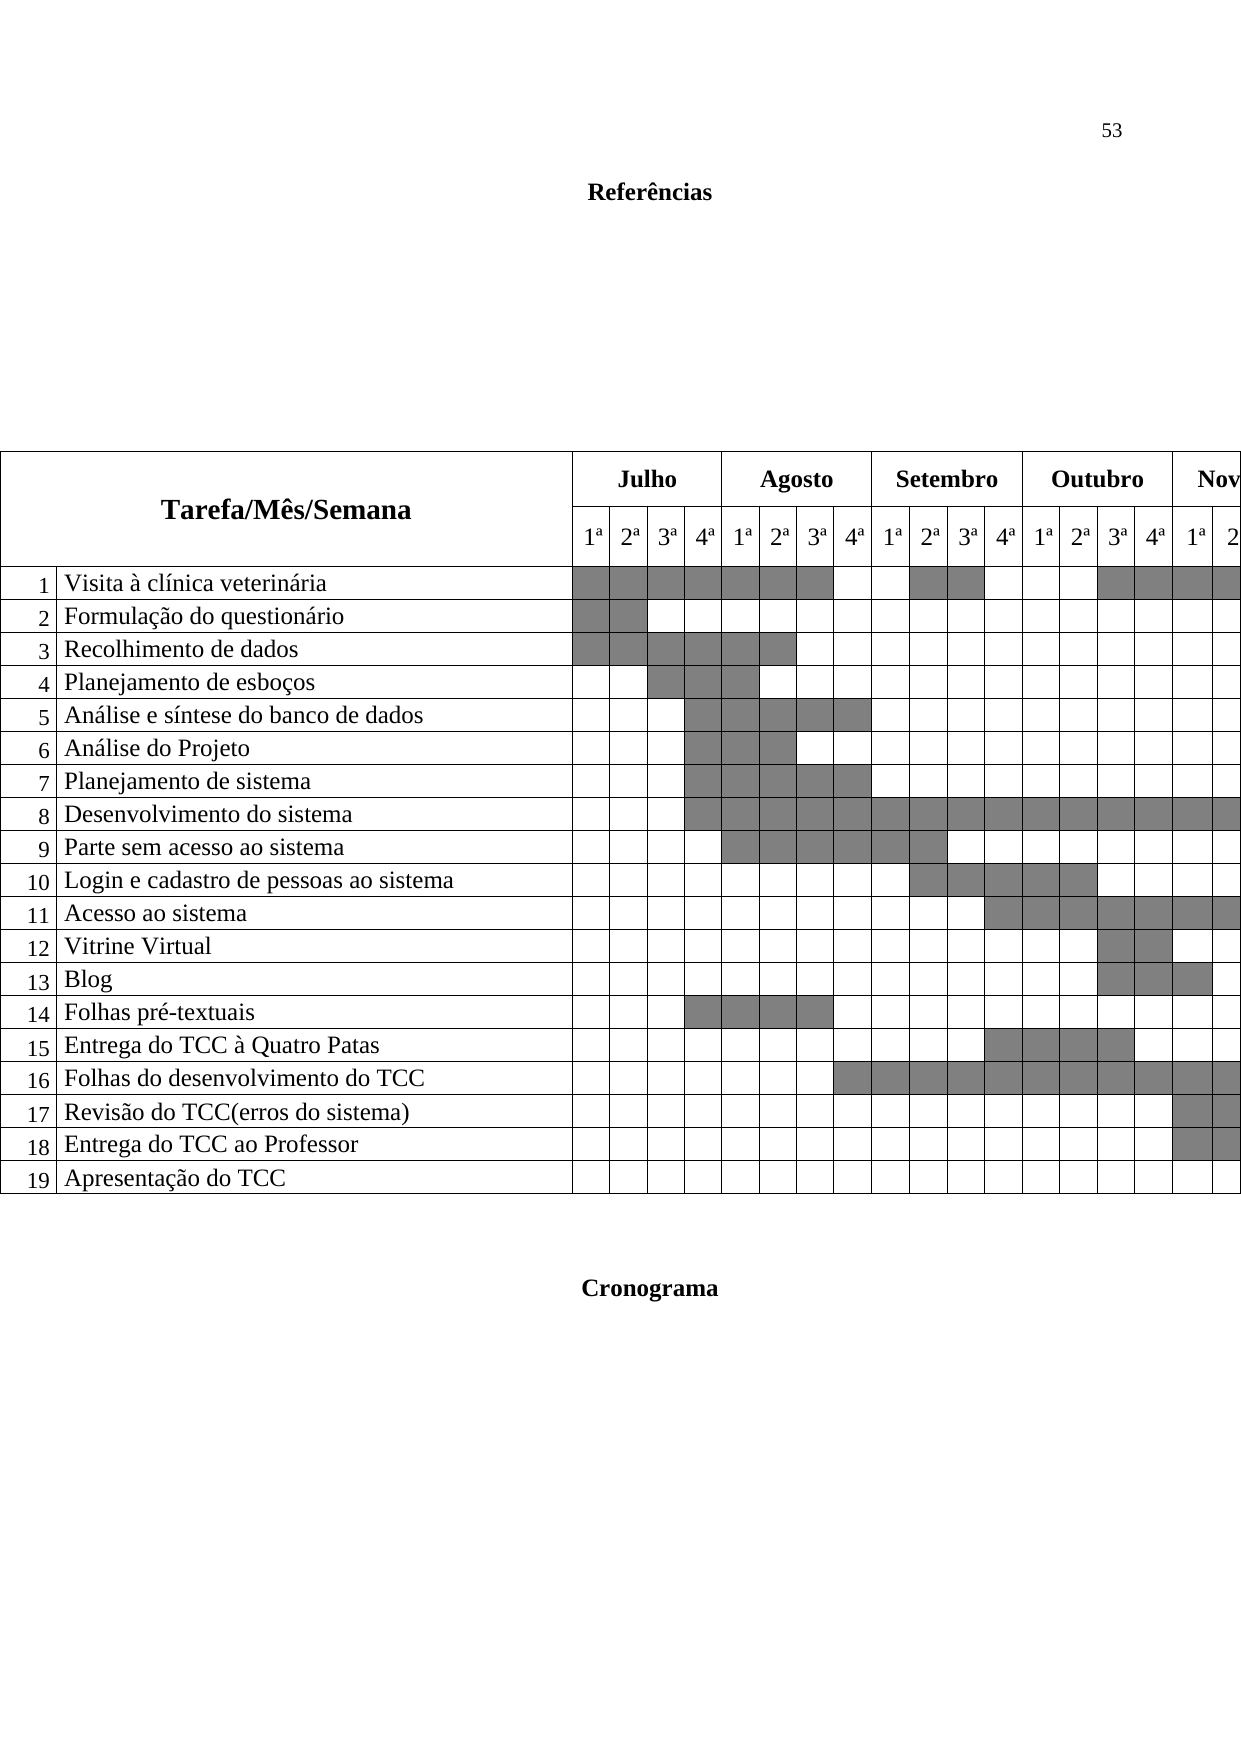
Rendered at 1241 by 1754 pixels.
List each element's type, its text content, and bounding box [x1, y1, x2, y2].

table_cell [948, 1062, 984, 1094]
table_cell [685, 633, 721, 665]
table_cell 1 [1, 567, 56, 599]
table_cell [1098, 1161, 1134, 1193]
table_cell [1135, 1029, 1172, 1061]
table_cell [760, 1062, 796, 1094]
table_cell [685, 996, 721, 1028]
table_cell [1060, 699, 1097, 731]
table_cell [948, 864, 984, 896]
table_cell 4ª [1135, 507, 1172, 566]
table_cell [834, 864, 871, 896]
table_cell [834, 930, 871, 962]
table_cell 3ª [648, 507, 684, 566]
table_cell [1023, 831, 1059, 863]
table_cell [722, 963, 759, 995]
table_cell [834, 1161, 871, 1193]
table_cell [1213, 1095, 1240, 1127]
table_cell [648, 732, 684, 764]
table_cell [648, 765, 684, 797]
table_cell [1135, 1062, 1172, 1094]
table_cell [910, 567, 947, 599]
table_cell [834, 732, 871, 764]
table_cell [722, 798, 759, 830]
table_cell [685, 1161, 721, 1193]
table_cell [1173, 1062, 1212, 1094]
table_cell [685, 666, 721, 698]
table_cell [834, 996, 871, 1028]
table_cell [1135, 996, 1172, 1028]
table_cell 14 [1, 996, 56, 1028]
table_cell [1135, 831, 1172, 863]
table_cell [648, 864, 684, 896]
table_cell [722, 1161, 759, 1193]
table_cell 16 [1, 1062, 56, 1094]
table_cell [610, 699, 647, 731]
table_cell [573, 1161, 609, 1193]
table_cell [610, 798, 647, 830]
table_cell [910, 897, 947, 929]
table_cell [722, 831, 759, 863]
table_cell [910, 1095, 947, 1127]
table_cell [1213, 765, 1240, 797]
table_cell [1135, 798, 1172, 830]
table_cell Visita à clínica veterinária [57, 567, 572, 599]
table_cell [610, 930, 647, 962]
table_header Novembro [1173, 452, 1240, 506]
table_cell [760, 600, 796, 632]
table_cell [760, 897, 796, 929]
table_cell [685, 1128, 721, 1160]
table_cell [1098, 1029, 1134, 1061]
table_cell [797, 996, 833, 1028]
table_cell 15 [1, 1029, 56, 1061]
table_cell [797, 1128, 833, 1160]
table_cell [1060, 765, 1097, 797]
table_cell [1173, 930, 1212, 962]
table_cell [985, 963, 1022, 995]
table_cell [985, 1095, 1022, 1127]
table_cell [872, 1161, 909, 1193]
table_cell [1098, 600, 1134, 632]
table_cell [760, 996, 796, 1028]
table_cell [872, 798, 909, 830]
table_cell [1213, 1161, 1240, 1193]
table_cell [1060, 600, 1097, 632]
table_cell Vitrine Virtual [57, 930, 572, 962]
table_cell [872, 633, 909, 665]
table_cell [610, 1095, 647, 1127]
table_cell [722, 1029, 759, 1061]
table_cell [1213, 864, 1240, 896]
table_cell [760, 666, 796, 698]
table_cell [1213, 798, 1240, 830]
table_cell [648, 1062, 684, 1094]
table_cell [985, 897, 1022, 929]
table_cell [685, 963, 721, 995]
table_cell [685, 798, 721, 830]
table_cell 5 [1, 699, 56, 731]
table_cell [872, 1029, 909, 1061]
table_cell [1098, 1128, 1134, 1160]
table_cell [872, 1128, 909, 1160]
table_cell [910, 699, 947, 731]
table_cell [910, 1161, 947, 1193]
table_cell [1098, 765, 1134, 797]
table_cell [910, 798, 947, 830]
table_cell 8 [1, 798, 56, 830]
table_cell [834, 567, 871, 599]
table_cell 1ª [1023, 507, 1059, 566]
table_cell [985, 798, 1022, 830]
table_cell [948, 831, 984, 863]
table_cell Folhas pré-textuais [57, 996, 572, 1028]
table_cell [760, 567, 796, 599]
table_cell [685, 1029, 721, 1061]
table_cell [573, 567, 609, 599]
table_cell [910, 666, 947, 698]
table_cell [610, 831, 647, 863]
table_cell [1060, 930, 1097, 962]
table_cell [685, 732, 721, 764]
table_cell [722, 699, 759, 731]
table_cell [1098, 699, 1134, 731]
table_cell [872, 567, 909, 599]
table_cell 18 [1, 1128, 56, 1160]
table_cell [1098, 930, 1134, 962]
table_cell [910, 732, 947, 764]
table_cell [948, 963, 984, 995]
table_cell [834, 633, 871, 665]
table_cell [1060, 567, 1097, 599]
table_cell 7 [1, 765, 56, 797]
table_cell 17 [1, 1095, 56, 1127]
table_cell [722, 732, 759, 764]
table_cell [722, 765, 759, 797]
table_cell [1213, 567, 1240, 599]
table_cell 1ª [722, 507, 759, 566]
table_cell [985, 1062, 1022, 1094]
table_cell [573, 930, 609, 962]
table_cell [648, 930, 684, 962]
table_cell 2ª [760, 507, 796, 566]
table_cell 13 [1, 963, 56, 995]
table_cell [573, 666, 609, 698]
table_cell [722, 666, 759, 698]
table_cell [1135, 732, 1172, 764]
table_cell [797, 765, 833, 797]
table_cell [648, 666, 684, 698]
table_cell [948, 1128, 984, 1160]
table_cell [1060, 864, 1097, 896]
table_cell [1213, 996, 1240, 1028]
table_cell [985, 732, 1022, 764]
table_cell 2ª [610, 507, 647, 566]
table_cell [573, 831, 609, 863]
table_cell [760, 1128, 796, 1160]
table_cell Desenvolvimento do sistema [57, 798, 572, 830]
table_cell [573, 798, 609, 830]
table_cell Acesso ao sistema [57, 897, 572, 929]
table_cell [1135, 567, 1172, 599]
table_cell [573, 699, 609, 731]
table_cell [1135, 1128, 1172, 1160]
table_cell Planejamento de esboços [57, 666, 572, 698]
table_cell [948, 1161, 984, 1193]
table_cell [1213, 1128, 1240, 1160]
table_cell [797, 567, 833, 599]
table_cell [610, 864, 647, 896]
table_cell [648, 1095, 684, 1127]
table_cell [985, 1161, 1022, 1193]
table_cell [1173, 633, 1212, 665]
table_cell [685, 567, 721, 599]
table_cell [1098, 633, 1134, 665]
table_cell [1023, 567, 1059, 599]
table_cell [722, 633, 759, 665]
table_cell [760, 732, 796, 764]
table_cell [1213, 600, 1240, 632]
table_cell [1173, 1128, 1212, 1160]
table_cell Formulação do questionário [57, 600, 572, 632]
table_cell [685, 1062, 721, 1094]
table_cell [760, 1095, 796, 1127]
table_cell [797, 1161, 833, 1193]
table_cell [1060, 1029, 1097, 1061]
table_cell [910, 600, 947, 632]
table_cell 1ª [872, 507, 909, 566]
table_cell Login e cadastro de pessoas ao sistema [57, 864, 572, 896]
table_cell Análise do Projeto [57, 732, 572, 764]
table_cell 3ª [948, 507, 984, 566]
table_cell [648, 699, 684, 731]
table_cell [910, 930, 947, 962]
table_cell [872, 765, 909, 797]
table_cell [722, 930, 759, 962]
table_cell [1173, 732, 1212, 764]
table_cell [760, 930, 796, 962]
table_cell [797, 1029, 833, 1061]
table_cell [648, 996, 684, 1028]
table_cell 10 [1, 864, 56, 896]
table_cell [834, 699, 871, 731]
table_cell [1213, 666, 1240, 698]
table_cell [722, 1095, 759, 1127]
table_cell [948, 633, 984, 665]
table_cell [610, 996, 647, 1028]
table_cell [1213, 930, 1240, 962]
table_cell [1213, 897, 1240, 929]
table_cell [685, 1095, 721, 1127]
table_cell [985, 1029, 1022, 1061]
table_cell [1173, 1161, 1212, 1193]
table_cell [685, 864, 721, 896]
table_cell [985, 864, 1022, 896]
table_cell [610, 1161, 647, 1193]
table_cell [834, 666, 871, 698]
table_cell [985, 831, 1022, 863]
table_cell [797, 831, 833, 863]
table_cell [573, 996, 609, 1028]
table_cell 6 [1, 732, 56, 764]
table_cell Planejamento de sistema [57, 765, 572, 797]
table_cell [985, 930, 1022, 962]
table_cell [948, 699, 984, 731]
table_cell [1213, 1062, 1240, 1094]
table_cell [685, 699, 721, 731]
table_cell [797, 1062, 833, 1094]
table_cell [722, 1062, 759, 1094]
table_cell [1023, 633, 1059, 665]
table_cell [1213, 963, 1240, 995]
table_cell Parte sem acesso ao sistema [57, 831, 572, 863]
table_cell [797, 600, 833, 632]
table_cell [573, 1095, 609, 1127]
table_cell [1023, 963, 1059, 995]
table_cell [722, 864, 759, 896]
table_cell [722, 996, 759, 1028]
table_cell [760, 633, 796, 665]
table_cell [1135, 1095, 1172, 1127]
table_cell [1060, 897, 1097, 929]
table_cell [1135, 666, 1172, 698]
table_cell [573, 765, 609, 797]
subtitle Cronograma [177, 1194, 1122, 1302]
table_cell [648, 1128, 684, 1160]
table_cell [1023, 897, 1059, 929]
table_cell [760, 831, 796, 863]
table_cell [872, 600, 909, 632]
table_cell 19 [1, 1161, 56, 1193]
table_cell [910, 864, 947, 896]
table_cell [834, 765, 871, 797]
table_cell [1098, 897, 1134, 929]
table_cell [834, 600, 871, 632]
table_cell [1135, 765, 1172, 797]
table_cell [760, 864, 796, 896]
table_cell 9 [1, 831, 56, 863]
table_cell 1ª [573, 507, 609, 566]
table_cell [834, 1095, 871, 1127]
table_cell [872, 732, 909, 764]
table_cell 1ª [1173, 507, 1212, 566]
table_cell [1060, 666, 1097, 698]
table_cell [910, 765, 947, 797]
table_cell Folhas do desenvolvimento do TCC [57, 1062, 572, 1094]
table_cell [1023, 699, 1059, 731]
table_cell [610, 1029, 647, 1061]
table_cell [1023, 996, 1059, 1028]
table_cell [610, 1062, 647, 1094]
table_cell 4 [1, 666, 56, 698]
table_cell [1060, 1161, 1097, 1193]
table_cell [1060, 732, 1097, 764]
table_cell Entrega do TCC ao Professor [57, 1128, 572, 1160]
table_cell [1173, 1095, 1212, 1127]
table_cell [985, 1128, 1022, 1160]
table_cell Revisão do TCC(erros do sistema) [57, 1095, 572, 1127]
table_cell [722, 600, 759, 632]
table_cell [1135, 600, 1172, 632]
table_cell [834, 1062, 871, 1094]
table_cell [1135, 897, 1172, 929]
table_cell [1060, 963, 1097, 995]
table_cell [797, 666, 833, 698]
table_cell [610, 732, 647, 764]
table_cell Entrega do TCC à Quatro Patas [57, 1029, 572, 1061]
table_cell [610, 963, 647, 995]
table_cell [1135, 864, 1172, 896]
table_cell [685, 897, 721, 929]
table_cell [760, 765, 796, 797]
table_cell [1023, 600, 1059, 632]
table_cell [648, 633, 684, 665]
table_cell [1213, 732, 1240, 764]
table_cell [573, 1062, 609, 1094]
table_cell 4ª [685, 507, 721, 566]
table_cell [648, 831, 684, 863]
table_cell [834, 1029, 871, 1061]
table_cell [1060, 1095, 1097, 1127]
table_cell [910, 1062, 947, 1094]
table_cell [648, 798, 684, 830]
table_cell [1023, 666, 1059, 698]
table_cell 3 [1, 633, 56, 665]
table_cell [1023, 1128, 1059, 1160]
table_cell [722, 1128, 759, 1160]
table_cell [948, 666, 984, 698]
table_cell [573, 732, 609, 764]
table_header Agosto [722, 452, 871, 506]
text Referências [177, 177, 1122, 206]
table_cell [1098, 798, 1134, 830]
table_cell [1098, 567, 1134, 599]
table_cell [1098, 996, 1134, 1028]
table_cell [1098, 1062, 1134, 1094]
table_cell 2ª [910, 507, 947, 566]
table_cell [685, 600, 721, 632]
table_cell [1060, 1062, 1097, 1094]
table_cell [1135, 699, 1172, 731]
table_cell [1023, 864, 1059, 896]
table_cell [610, 897, 647, 929]
table_cell [610, 567, 647, 599]
table_cell [948, 1029, 984, 1061]
table_cell [760, 1029, 796, 1061]
table_cell [1173, 831, 1212, 863]
table_cell 2ª [1060, 507, 1097, 566]
table_cell [648, 963, 684, 995]
table_header Setembro [872, 452, 1022, 506]
table_cell [1173, 897, 1212, 929]
table_cell [685, 831, 721, 863]
table_cell [872, 864, 909, 896]
table_cell [1098, 864, 1134, 896]
table_cell [1098, 732, 1134, 764]
table_cell [573, 1128, 609, 1160]
table_cell [648, 1161, 684, 1193]
table_cell [797, 864, 833, 896]
table_cell [1173, 963, 1212, 995]
table_cell [834, 1128, 871, 1160]
table_cell [872, 831, 909, 863]
table_cell [1023, 798, 1059, 830]
table_cell [760, 798, 796, 830]
table_cell [948, 765, 984, 797]
table_cell [1173, 798, 1212, 830]
table_cell [872, 1062, 909, 1094]
table_cell Análise e síntese do banco de dados [57, 699, 572, 731]
table_cell [1023, 765, 1059, 797]
table_cell [1213, 633, 1240, 665]
table_cell 3ª [797, 507, 833, 566]
table_cell [1060, 996, 1097, 1028]
table_cell [797, 732, 833, 764]
table_cell [610, 600, 647, 632]
table_cell [685, 930, 721, 962]
table_cell [1023, 1095, 1059, 1127]
table_cell [722, 567, 759, 599]
table_cell [797, 699, 833, 731]
table_cell 3ª [1098, 507, 1134, 566]
table_cell [910, 996, 947, 1028]
table_cell [985, 699, 1022, 731]
table_cell [948, 600, 984, 632]
table_cell [1173, 666, 1212, 698]
table_cell Blog [57, 963, 572, 995]
table_cell [948, 567, 984, 599]
table_cell [910, 1128, 947, 1160]
table_cell Apresentação do TCC [57, 1161, 572, 1193]
table_cell 12 [1, 930, 56, 962]
table_cell [985, 666, 1022, 698]
table_cell [1173, 1029, 1212, 1061]
table_cell [1098, 963, 1134, 995]
table_cell [872, 963, 909, 995]
table_cell [1098, 831, 1134, 863]
table_cell [834, 798, 871, 830]
table_cell [797, 897, 833, 929]
table_cell [985, 633, 1022, 665]
table_cell [573, 633, 609, 665]
table_cell [948, 996, 984, 1028]
table_cell [985, 567, 1022, 599]
table_cell [985, 600, 1022, 632]
table_cell [1060, 831, 1097, 863]
table_cell [1023, 1161, 1059, 1193]
table_cell [910, 633, 947, 665]
table_cell [1173, 567, 1212, 599]
table_cell [1135, 633, 1172, 665]
table_cell [1173, 600, 1212, 632]
table_cell [797, 798, 833, 830]
table_cell Recolhimento de dados [57, 633, 572, 665]
table_cell [722, 897, 759, 929]
table_cell [610, 765, 647, 797]
table_cell [573, 1029, 609, 1061]
table_cell [1023, 1029, 1059, 1061]
table_cell [648, 600, 684, 632]
table_header Julho [573, 452, 721, 506]
table_header Tarefa/Mês/Semana [1, 452, 572, 566]
table_cell 2 [1, 600, 56, 632]
table_cell [1173, 699, 1212, 731]
table_cell [910, 831, 947, 863]
table_cell [1213, 699, 1240, 731]
table_cell [872, 897, 909, 929]
table_cell [760, 963, 796, 995]
table_cell [910, 963, 947, 995]
table_cell [573, 600, 609, 632]
table_cell [948, 798, 984, 830]
table_cell [685, 765, 721, 797]
table_cell [610, 1128, 647, 1160]
table_cell [910, 1029, 947, 1061]
table_cell [1023, 1062, 1059, 1094]
table_cell [573, 864, 609, 896]
table_cell [872, 930, 909, 962]
table_cell [797, 963, 833, 995]
table_cell [648, 897, 684, 929]
table_cell [1060, 1128, 1097, 1160]
table_cell [1135, 930, 1172, 962]
table_cell [573, 897, 609, 929]
table_cell [1135, 1161, 1172, 1193]
table_cell [1098, 1095, 1134, 1127]
table_cell [648, 1029, 684, 1061]
table_cell [1060, 633, 1097, 665]
table_cell [573, 963, 609, 995]
table_cell [872, 996, 909, 1028]
table_cell [648, 567, 684, 599]
table_cell 4ª [985, 507, 1022, 566]
table_cell [797, 1095, 833, 1127]
table_cell [1173, 996, 1212, 1028]
table_cell [1213, 1029, 1240, 1061]
table_cell [1098, 666, 1134, 698]
table_cell [1173, 765, 1212, 797]
table_cell [760, 1161, 796, 1193]
table_cell [1023, 930, 1059, 962]
table_cell [1023, 732, 1059, 764]
table_cell [1213, 831, 1240, 863]
table_cell 11 [1, 897, 56, 929]
table_cell [610, 666, 647, 698]
table_cell [872, 1095, 909, 1127]
table_cell [872, 666, 909, 698]
table_cell [948, 732, 984, 764]
table_cell [985, 765, 1022, 797]
table_cell 2ª [1213, 507, 1240, 566]
table_cell [1135, 963, 1172, 995]
table_cell [760, 699, 796, 731]
table_cell [948, 930, 984, 962]
table_cell [834, 831, 871, 863]
table_cell [797, 633, 833, 665]
table_cell [610, 633, 647, 665]
table_cell [1173, 864, 1212, 896]
table_cell 4ª [834, 507, 871, 566]
table_cell [1060, 798, 1097, 830]
table_header Outubro [1023, 452, 1172, 506]
table_cell [834, 963, 871, 995]
table_cell [872, 699, 909, 731]
table_cell [985, 996, 1022, 1028]
table_cell [948, 1095, 984, 1127]
table_cell [834, 897, 871, 929]
table_cell [797, 930, 833, 962]
table_cell [948, 897, 984, 929]
